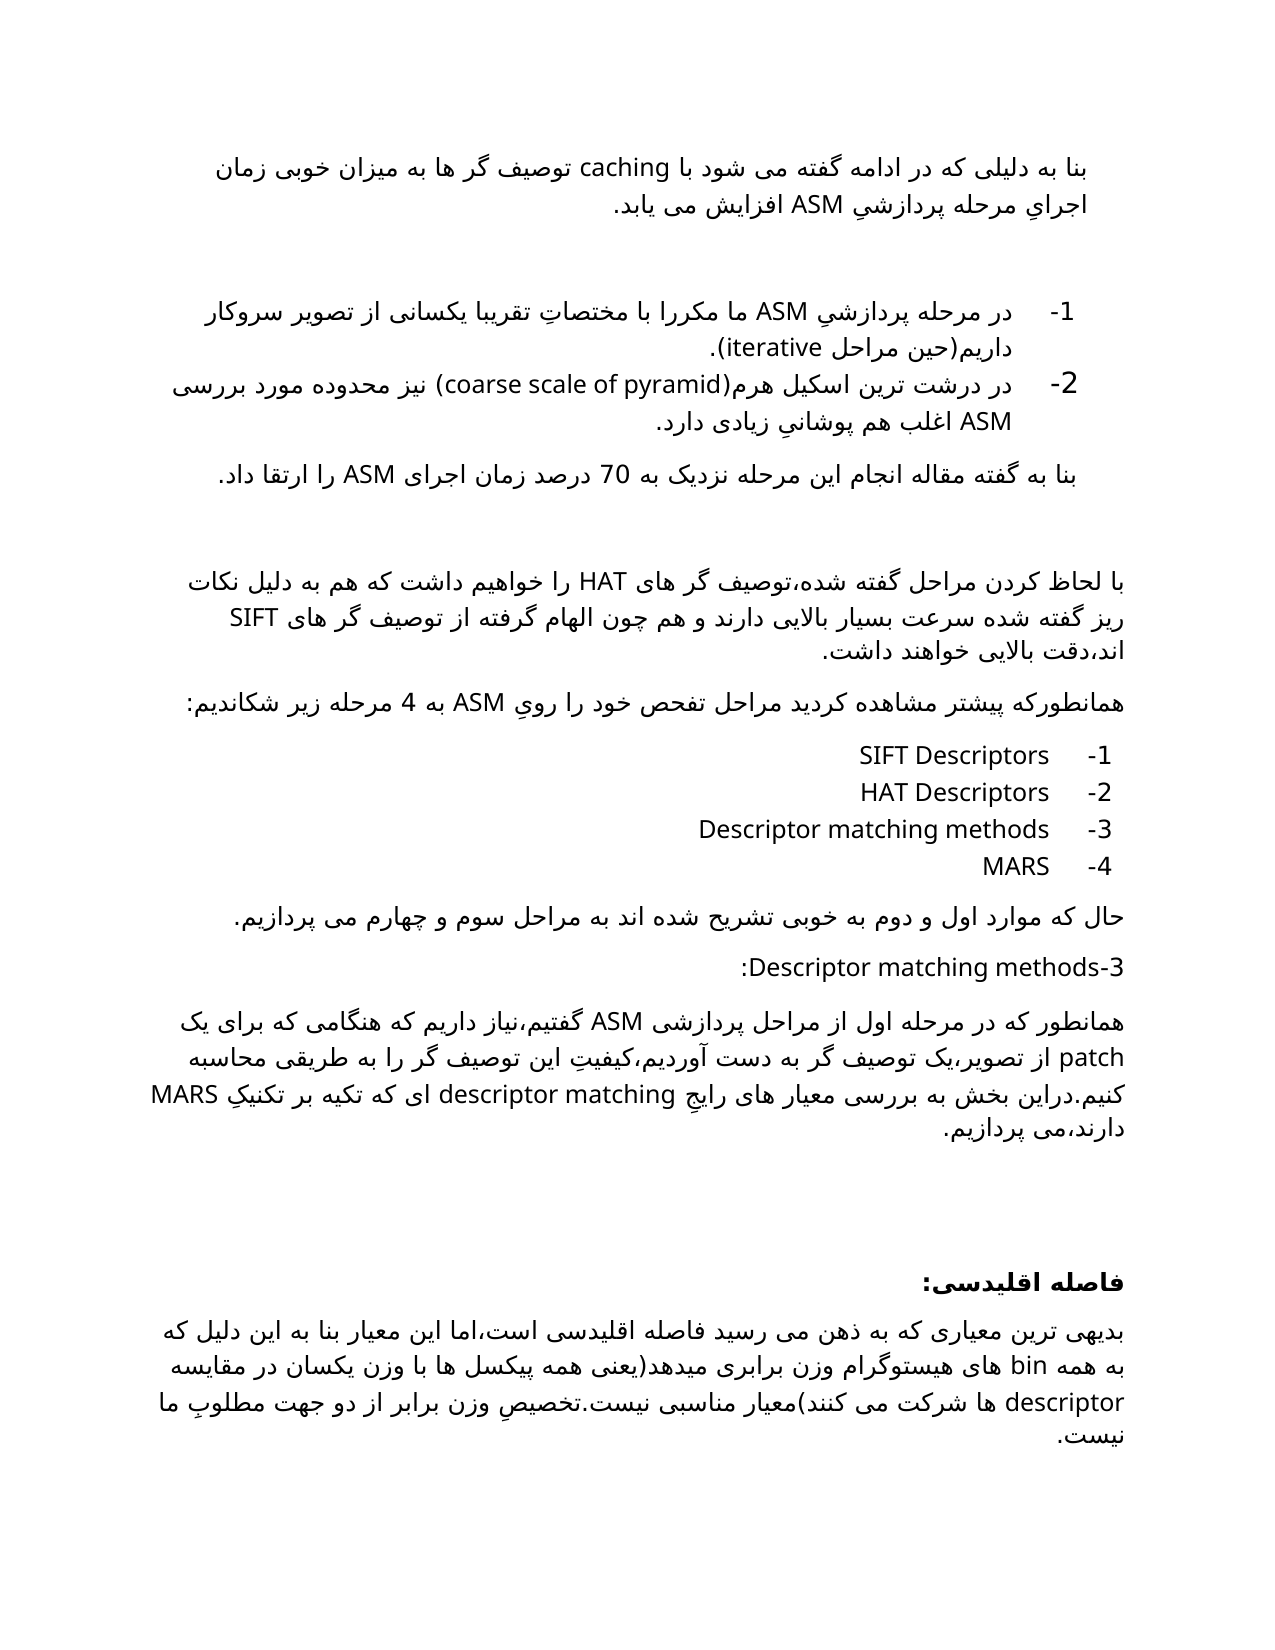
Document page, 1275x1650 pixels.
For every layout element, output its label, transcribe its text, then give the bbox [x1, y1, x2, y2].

list در درشت ترین اسکیل هرم(coarse scale of pyramid) نیز محدوده مورد بررسی ASM اغلب هم پوشانیِ زیادی دارد. [150, 366, 1050, 437]
text بدیهی ترین معیاری که به ذهن می رسید فاصله اقلیدسی است،اما این معیار بنا به این دلیل که به همه bin های هیستوگرام وزن برابری میدهد(یعنی همه پیکسل ها با وزن یکسان در مقایسه descriptor ها شرکت می کنند)معیار مناسبی نیست.تخصیصِ وزن برابر از دو جهت مطلوبِ ما نیست. [150, 1316, 1125, 1450]
text بنا به دلیلی که در ادامه گفته می شود با caching توصیف گر ها به میزان خوبی زمان اجرایِ مرحله پردازشیِ ASM افزایش می یابد. [150, 150, 1087, 220]
list در مرحله پردازشیِ ASM ما مکررا با مختصاتِ تقریبا یکسانی از تصویر سروکار داریم(حین مراحل iterative). [150, 293, 1050, 364]
list HAT Descriptors [150, 775, 1087, 809]
text 3-Descriptor matching methods: [150, 950, 1125, 984]
list MARS [150, 848, 1087, 882]
text همانطور که در مرحله اول از مراحل پردازشی ASM گفتیم،نیاز داریم که هنگامی که برای یک patch از تصویر،یک توصیف گر به دست آوردیم،کیفیتِ این توصیف گر را به طریقی محاسبه کنیم.دراین بخش به بررسی معیار های رایجِ descriptor matching ای که تکیه بر تکنیکِ MARS دارند،می پردازیم. [150, 1003, 1125, 1142]
text حال که موارد اول و دوم به خوبی تشریح شده اند به مراحل سوم و چهارم می پردازیم. [150, 902, 1125, 931]
text فاصله اقلیدسی: [150, 1268, 1125, 1297]
text همانطورکه پیشتر مشاهده کردید مراحل تفحص خود را رویِ ASM به 4 مرحله زیر شکاندیم: [150, 684, 1125, 719]
list SIFT Descriptors [150, 738, 1087, 772]
text بنا به گفته مقاله انجام این مرحله نزدیک به 70 درصد زمان اجرای ASM را ارتقا داد. [150, 457, 1125, 491]
text با لحاظ کردن مراحل گفته شده،توصیف گر های HAT را خواهیم داشت که هم به دلیل نکات ریز گفته شده سرعت بسیار بالایی دارند و هم چون الهام گرفته از توصیف گر های SIFT اند،دقت بالایی خواهند داشت. [150, 564, 1125, 666]
list Descriptor matching methods [150, 812, 1087, 846]
